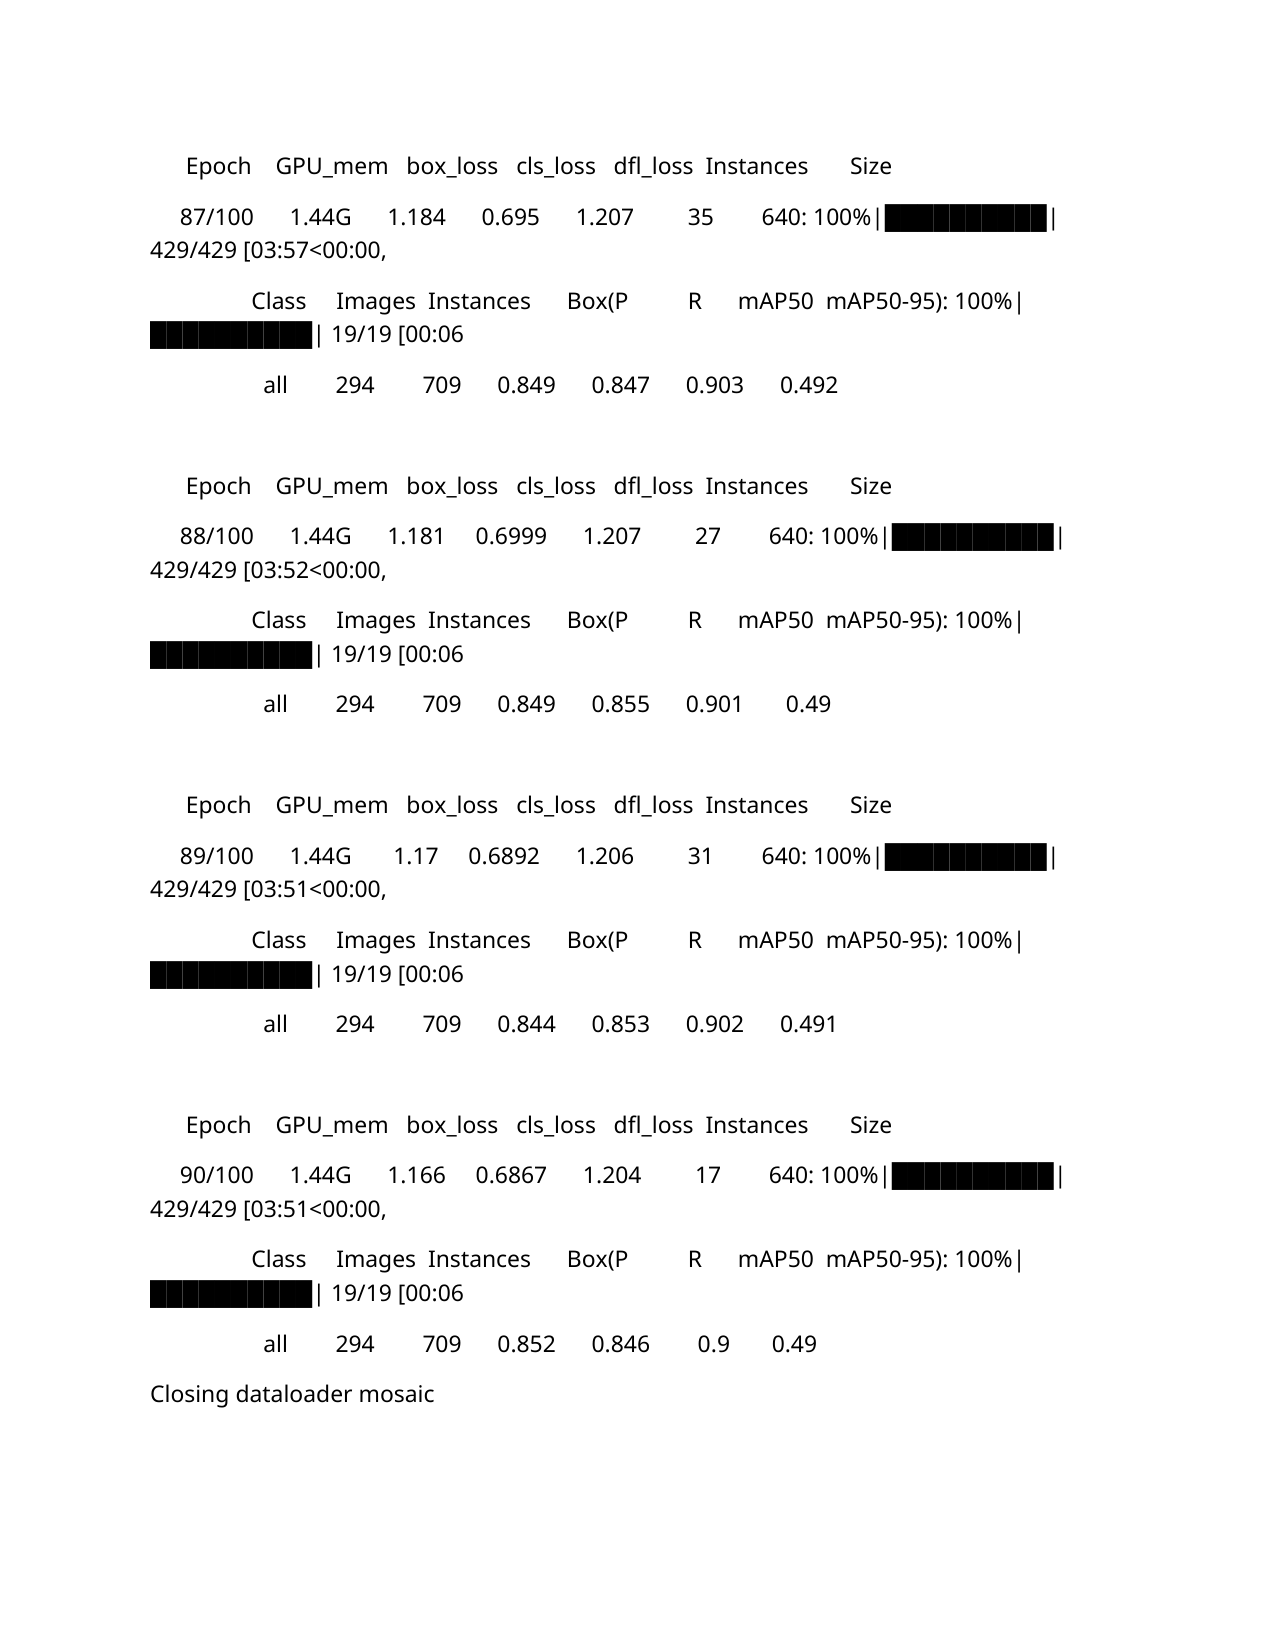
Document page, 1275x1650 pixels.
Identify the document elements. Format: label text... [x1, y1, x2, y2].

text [150, 284, 1125, 349]
text all 294 709 0.844 0.853 0.902 0.491 [150, 1008, 1125, 1039]
text 87/100 1.44G 1.184 0.695 1.207 35 640: 100%|██████████| 429/429 [03:57<00:00, [150, 200, 1125, 265]
text Epoch GPU_mem box_loss cls_loss dfl_loss Instances Size [150, 1109, 1125, 1140]
text 90/100 1.44G 1.166 0.6867 1.204 17 640: 100%|██████████| 429/429 [03:51<00:00, [150, 1159, 1125, 1224]
text 89/100 1.44G 1.17 0.6892 1.206 31 640: 100%|██████████| 429/429 [03:51<00:00, [150, 839, 1125, 904]
text 88/100 1.44G 1.181 0.6999 1.207 27 640: 100%|██████████| 429/429 [03:52<00:00, [150, 520, 1125, 585]
text Closing dataloader mosaic [150, 1378, 1125, 1409]
text all 294 709 0.849 0.855 0.901 0.49 [150, 688, 1125, 719]
text Epoch GPU_mem box_loss cls_loss dfl_loss Instances Size [150, 469, 1125, 501]
text all 294 709 0.852 0.846 0.9 0.49 [150, 1327, 1125, 1359]
text all 294 709 0.849 0.847 0.903 0.492 [150, 369, 1125, 400]
text Class Images Instances Box(P R mAP50 mAP50-95): 100%|██████████| 19/19 [00:06 [150, 604, 1125, 669]
text Class Images Instances Box(P R mAP50 mAP50-95): 100%|██████████| 19/19 [00:06 [150, 1243, 1125, 1308]
text Epoch GPU_mem box_loss cls_loss dfl_loss Instances Size [150, 150, 1125, 181]
text Class Images Instances Box(P R mAP50 mAP50-95): 100%|██████████| 19/19 [00:06 [150, 924, 1125, 989]
text Epoch GPU_mem box_loss cls_loss dfl_loss Instances Size [150, 789, 1125, 820]
